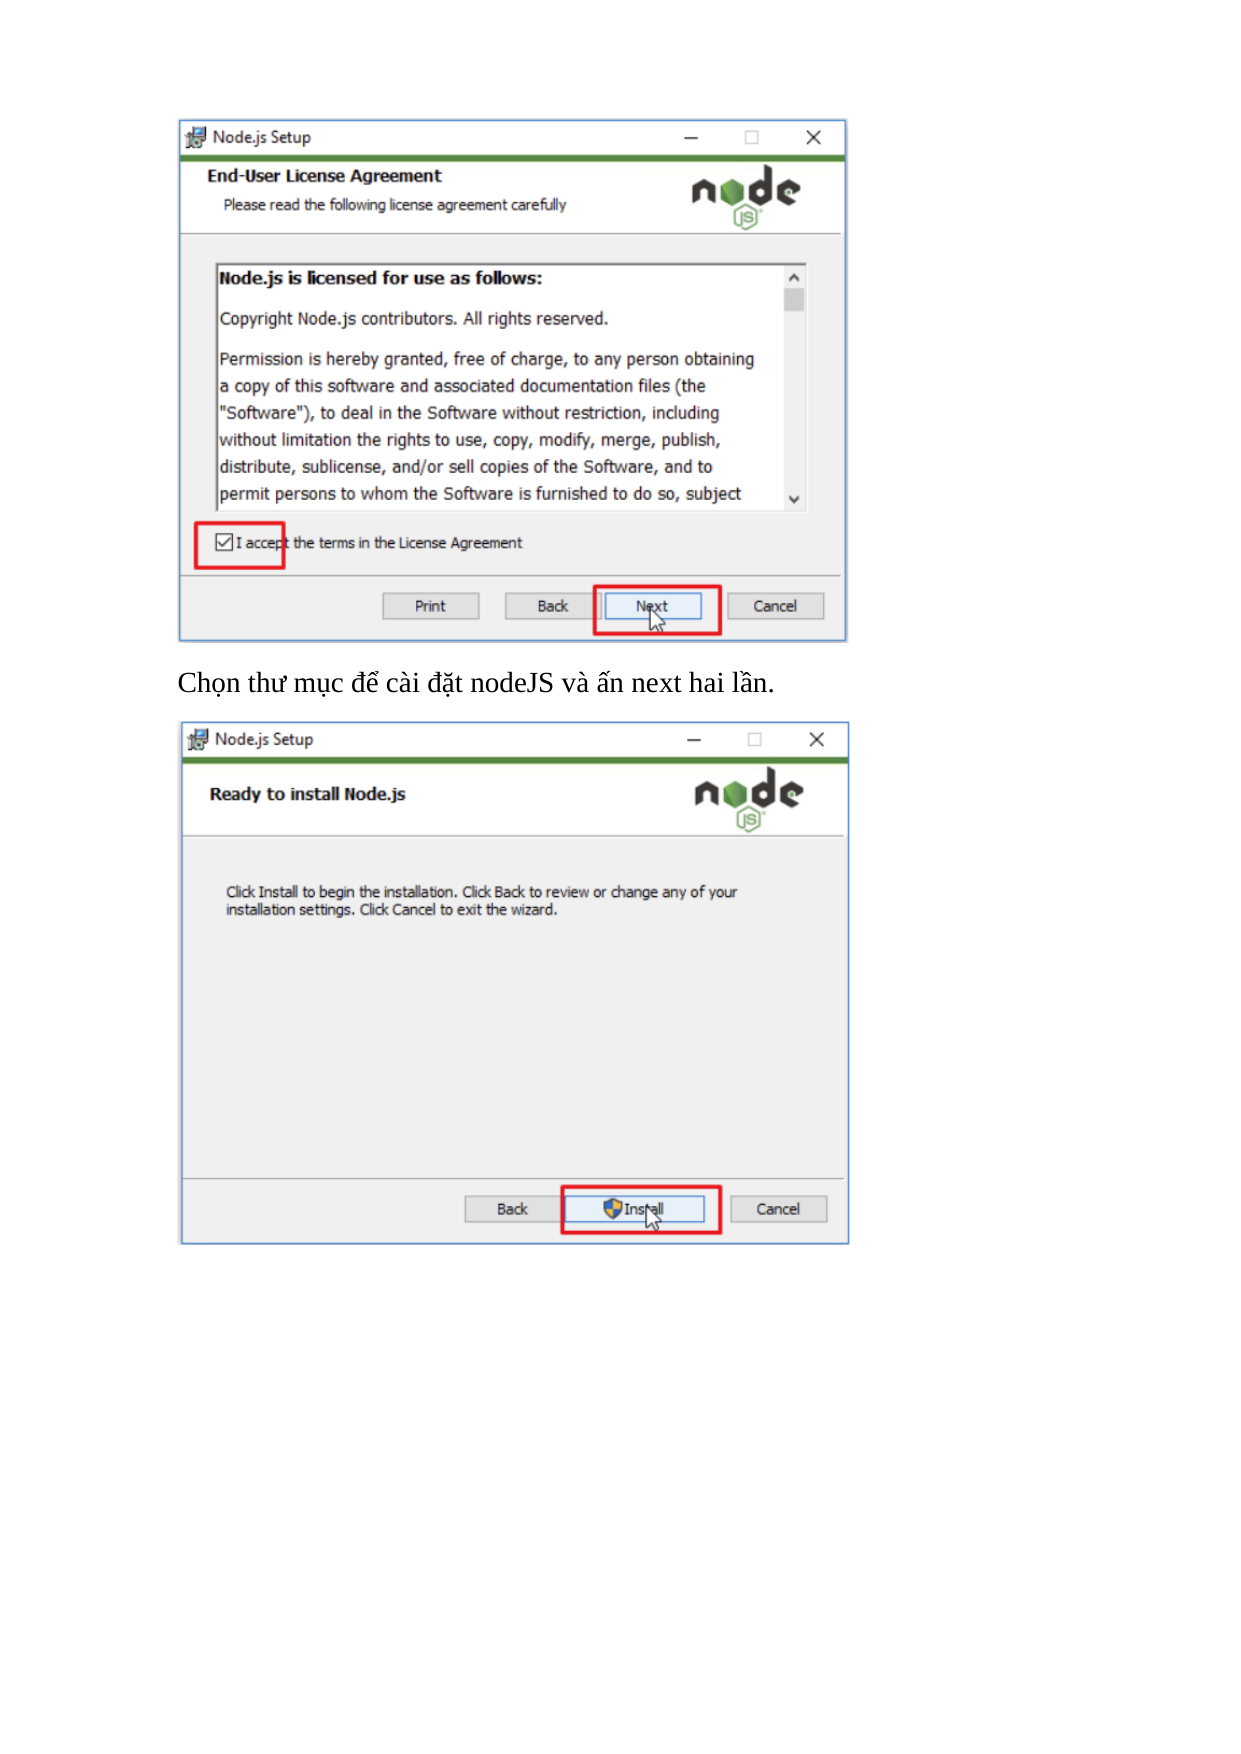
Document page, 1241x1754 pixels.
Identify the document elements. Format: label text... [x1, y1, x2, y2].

text Chọn thư mục để cài đặt nodeJS và ấn next hai lần. [177, 665, 1152, 698]
picture [177, 118, 849, 643]
picture [177, 721, 850, 1245]
